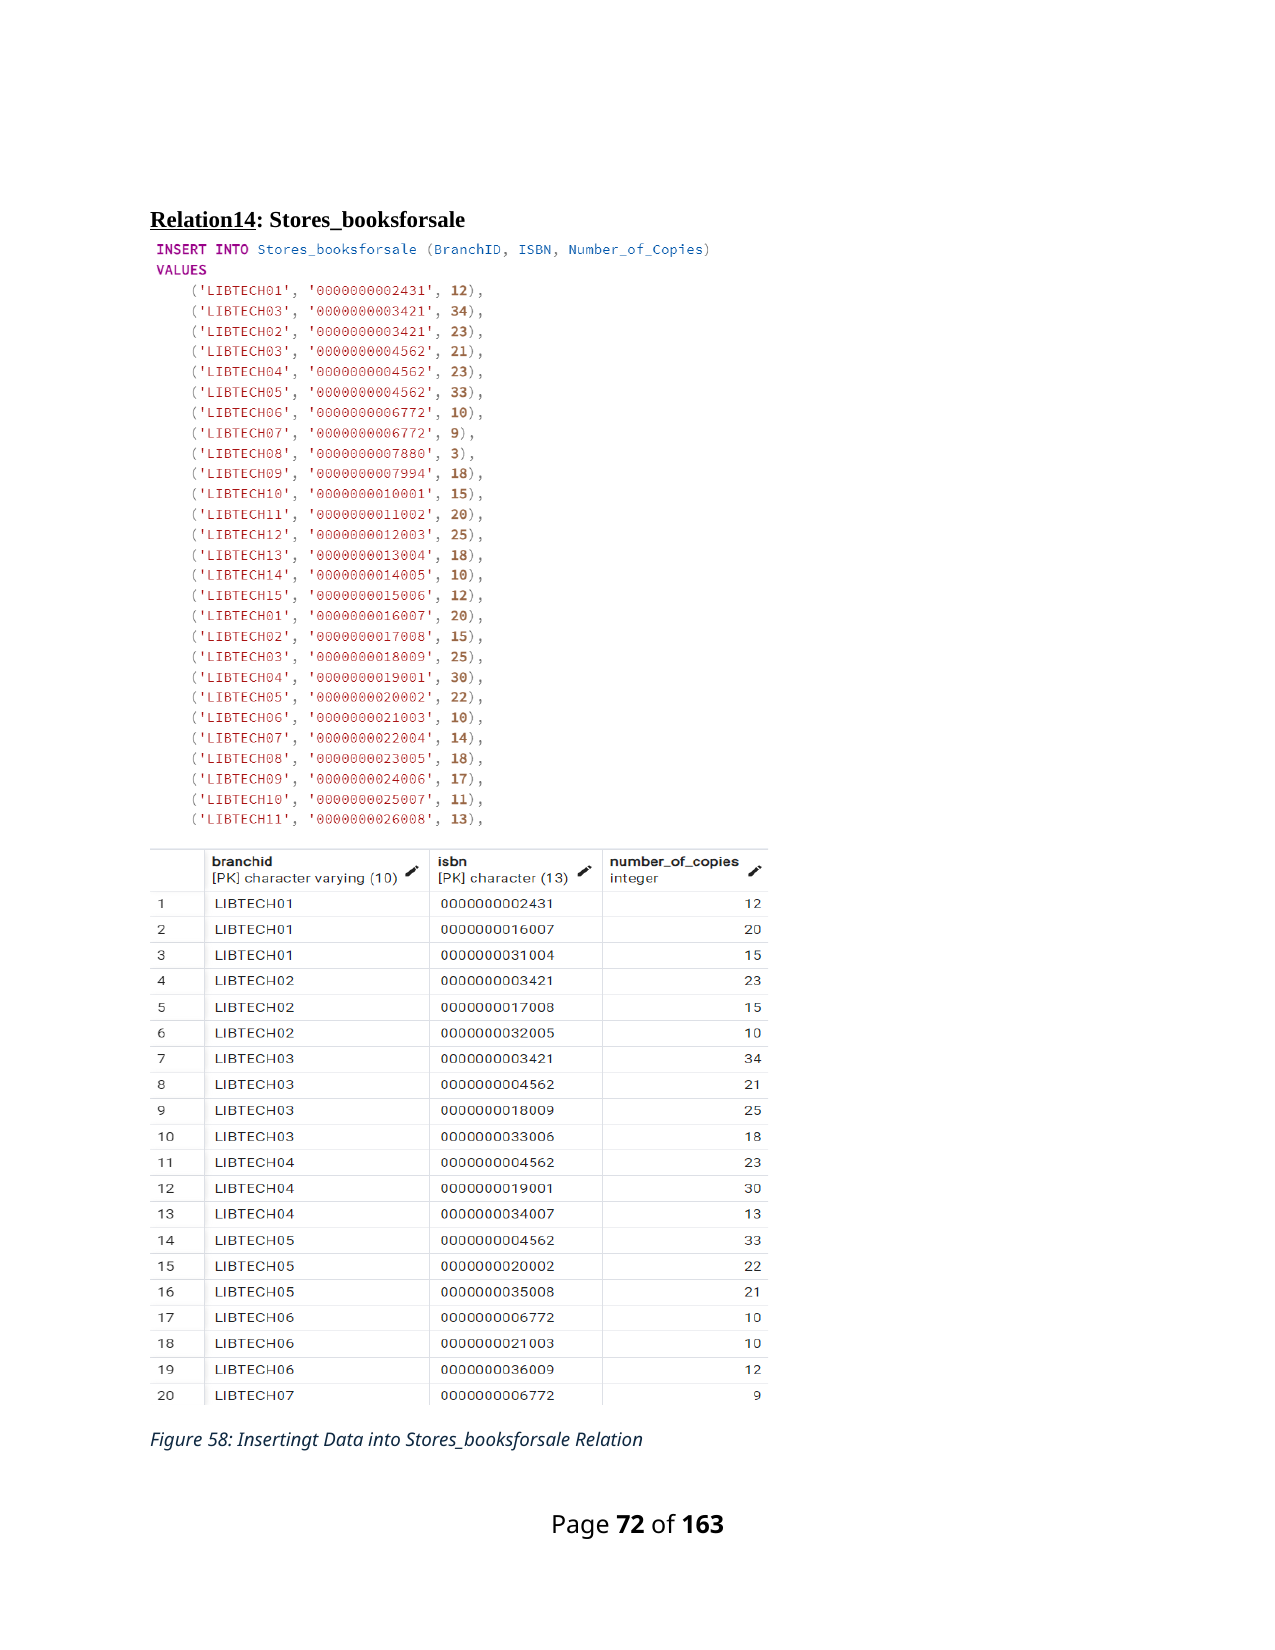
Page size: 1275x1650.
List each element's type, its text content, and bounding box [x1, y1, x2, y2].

picture [150, 848, 769, 1405]
text Figure 58: Insertingt Data into Stores_booksforsale Relation [150, 1427, 1125, 1452]
picture [150, 237, 709, 827]
